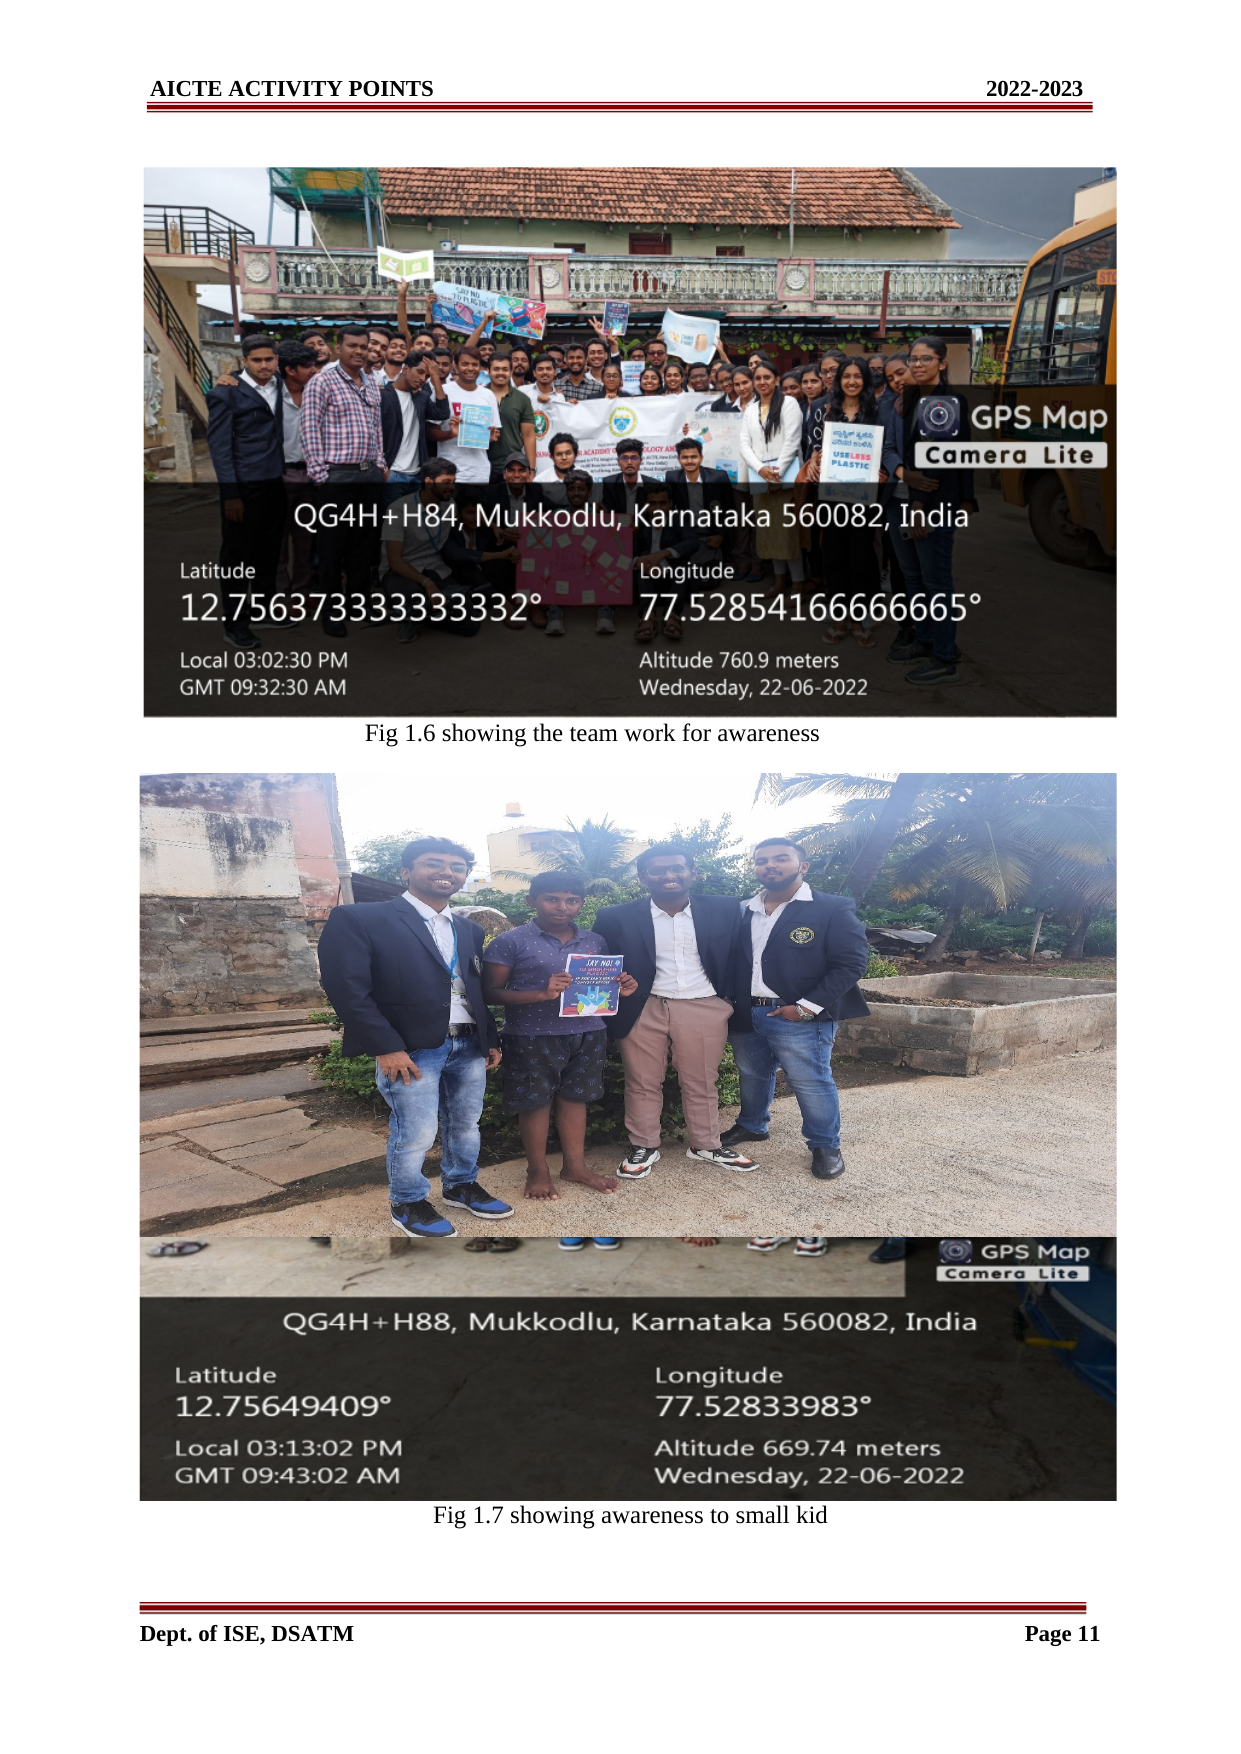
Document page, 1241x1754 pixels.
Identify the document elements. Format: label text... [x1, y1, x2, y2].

picture [139, 166, 1117, 719]
text Fig 1.6 showing the team work for awareness [139, 719, 1117, 747]
text Fig 1.7 showing awareness to small kid [139, 1501, 1117, 1529]
picture [139, 773, 1117, 1501]
picture [139, 1602, 1087, 1616]
